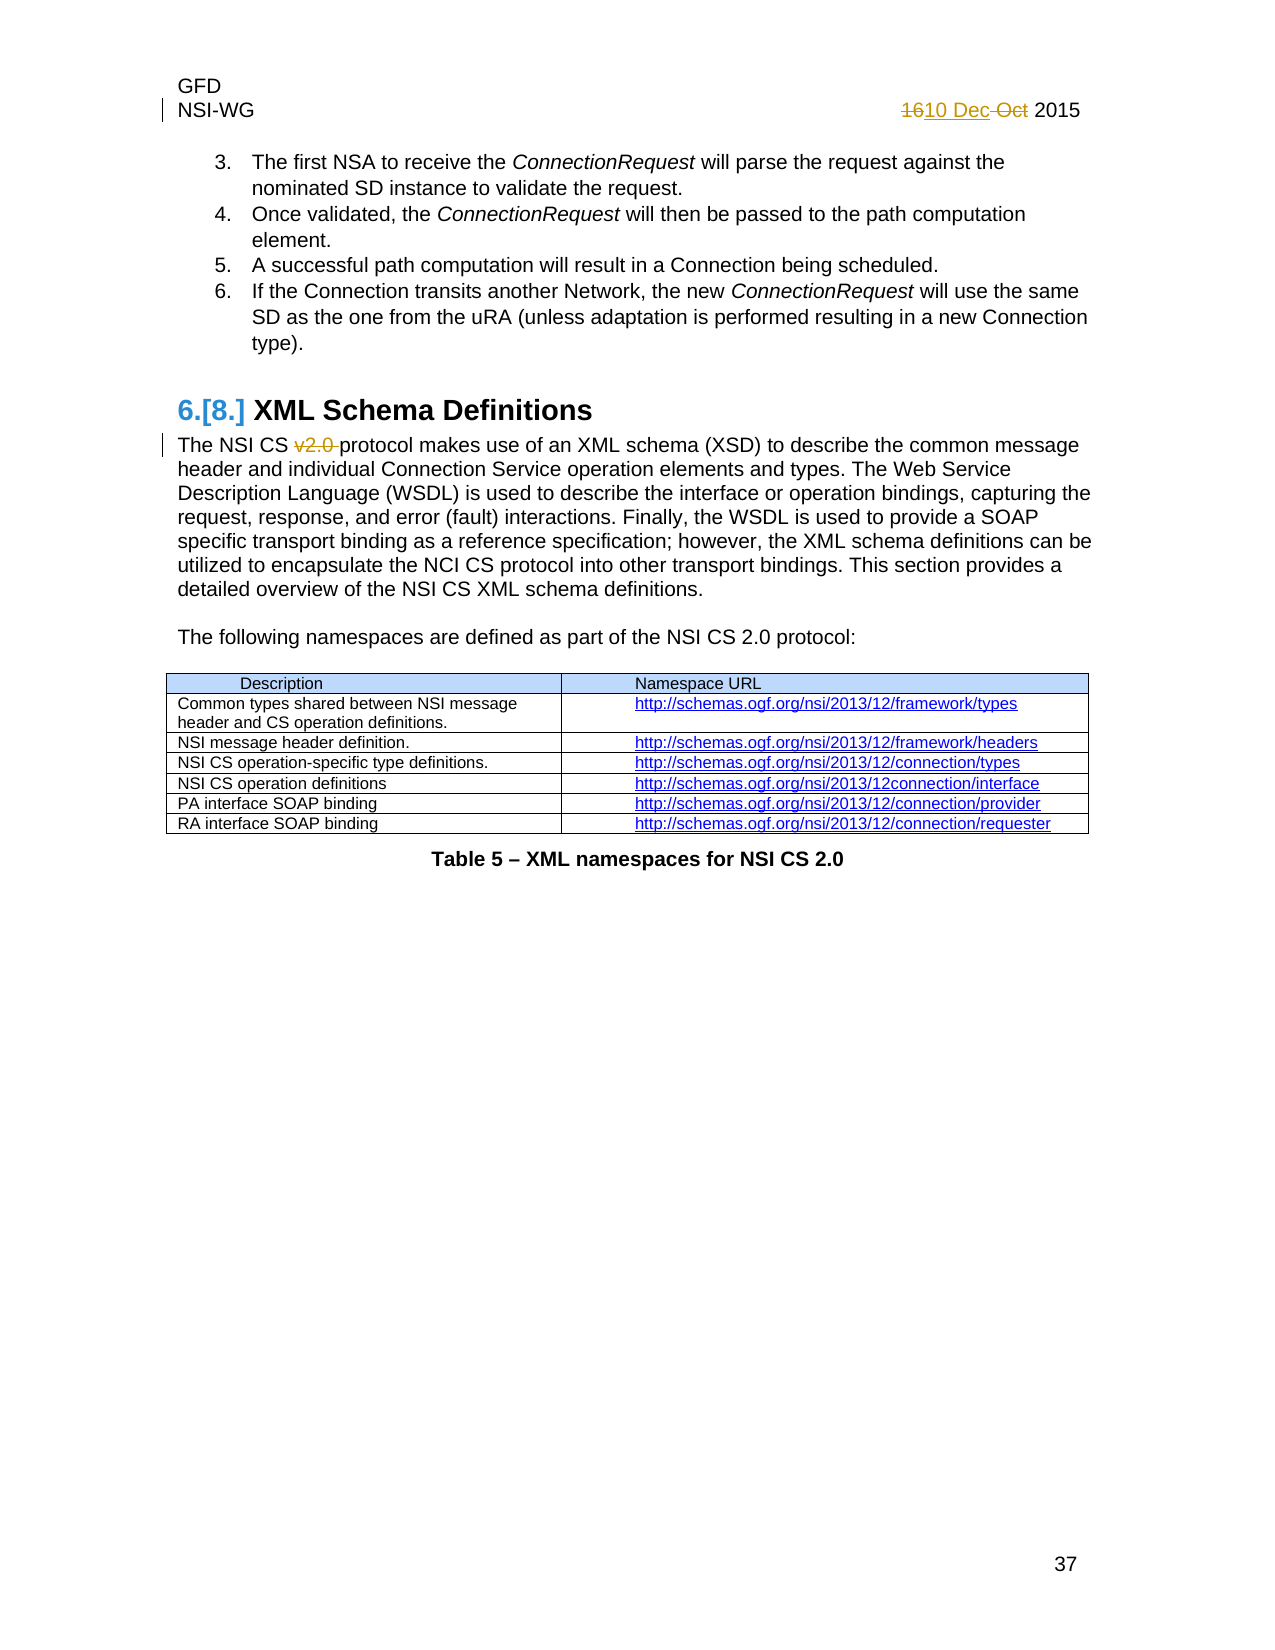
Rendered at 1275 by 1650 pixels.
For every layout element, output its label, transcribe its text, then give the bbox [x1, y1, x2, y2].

table_cell RA interface SOAP binding [167, 814, 561, 833]
list If the Connection transits another Network, the new ConnectionRequest will use the same SD as the one from the uRA (unless adaptation is performed resulting in a new Connection type). [214, 279, 1098, 355]
table_cell http://schemas.ogf.org/nsi/2013/12/connection/requester [562, 814, 1088, 833]
table_cell http://schemas.ogf.org/nsi/2013/12/connection/provider [562, 794, 1088, 813]
text The NSI CS protocol makes use of an XML schema (XSD) to describe the common message header and individual Connection Service operation elements and types. The Web Service Description Language (WSDL) is used to describe the interface or operation bindings, capturing the request, response, and error (fault) interactions. Finally, the WSDL is used to provide a SOAP specific transport binding as a reference specification; however, the XML schema definitions can be utilized to encapsulate the NCI CS protocol into other transport bindings. This section provides a detailed overview of the NSI CS XML schema definitions. [177, 433, 1098, 601]
table_cell NSI CS operation-specific type definitions. [167, 753, 561, 772]
text The following namespaces are defined as part of the NSI CS 2.0 protocol: [177, 624, 1098, 648]
subtitle XML Schema Definitions [177, 393, 1098, 427]
list A successful path computation will result in a Connection being scheduled. [214, 253, 1098, 277]
table_cell http://schemas.ogf.org/nsi/2013/12connection/interface [562, 774, 1088, 793]
table_cell PA interface SOAP binding [167, 794, 561, 813]
table_cell NSI CS operation definitions [167, 774, 561, 793]
table_cell http://schemas.ogf.org/nsi/2013/12/framework/headers [562, 733, 1088, 752]
table_cell http://schemas.ogf.org/nsi/2013/12/framework/types [562, 694, 1088, 732]
list Once validated, the ConnectionRequest will then be passed to the path computation element. [214, 202, 1098, 251]
table_cell http://schemas.ogf.org/nsi/2013/12/connection/types [562, 753, 1088, 772]
text Table 5 – XML namespaces for NSI CS 2.0 [177, 847, 1098, 871]
table_header Description [167, 674, 561, 693]
table_cell Common types shared between NSI message header and CS operation definitions. [167, 694, 561, 732]
table_cell NSI message header definition. [167, 733, 561, 752]
list The first NSA to receive the ConnectionRequest will parse the request against the nominated SD instance to validate the request. [214, 150, 1098, 200]
table_header Namespace URL [562, 674, 1088, 693]
